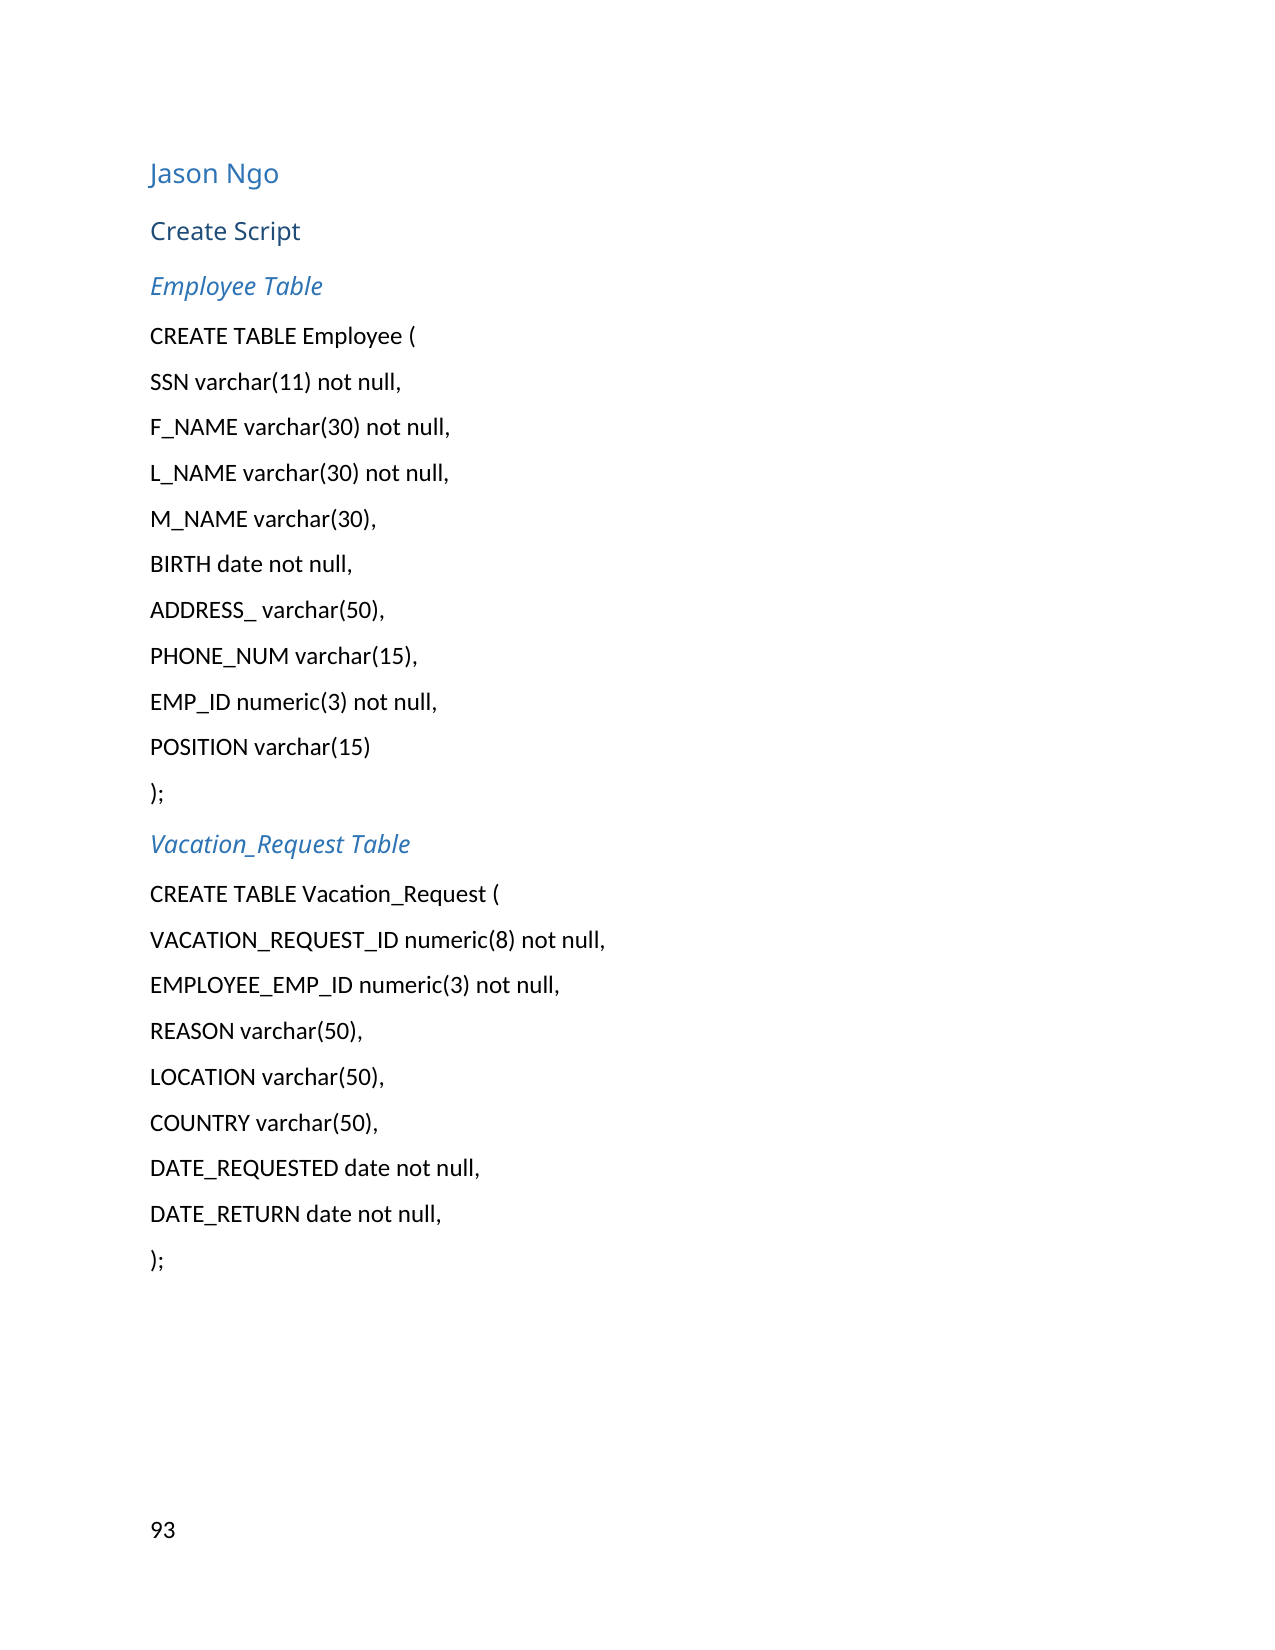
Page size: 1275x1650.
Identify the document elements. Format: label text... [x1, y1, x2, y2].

text POSITION varchar(15) [150, 731, 1125, 762]
text CREATE TABLE Employee ( [150, 320, 1125, 350]
text REASON varchar(50), [150, 1015, 1125, 1046]
text ADDRESS_ varchar(50), [150, 594, 1125, 625]
text ); [150, 777, 1125, 808]
text L_NAME varchar(30) not null, [150, 457, 1125, 488]
subtitle Employee Table [150, 269, 1125, 303]
text CREATE TABLE Vacation_Request ( [150, 878, 1125, 909]
text EMPLOYEE_EMP_ID numeric(3) not null, [150, 969, 1125, 1000]
text LOCATION varchar(50), [150, 1061, 1125, 1092]
text PHONE_NUM varchar(15), [150, 640, 1125, 671]
subtitle Jason Ngo [150, 154, 1125, 191]
text DATE_RETURN date not null, [150, 1198, 1125, 1229]
text SSN varchar(11) not null, [150, 366, 1125, 396]
text VACATION_REQUEST_ID numeric(8) not null, [150, 924, 1125, 954]
text M_NAME varchar(30), [150, 503, 1125, 533]
text F_NAME varchar(30) not null, [150, 411, 1125, 442]
text EMP_ID numeric(3) not null, [150, 686, 1125, 716]
subtitle Vacation_Request Table [150, 827, 1125, 861]
text ); [150, 1244, 1125, 1274]
text BIRTH date not null, [150, 548, 1125, 579]
text DATE_REQUESTED date not null, [150, 1152, 1125, 1183]
subtitle Create Script [150, 214, 1125, 248]
text COUNTRY varchar(50), [150, 1107, 1125, 1137]
